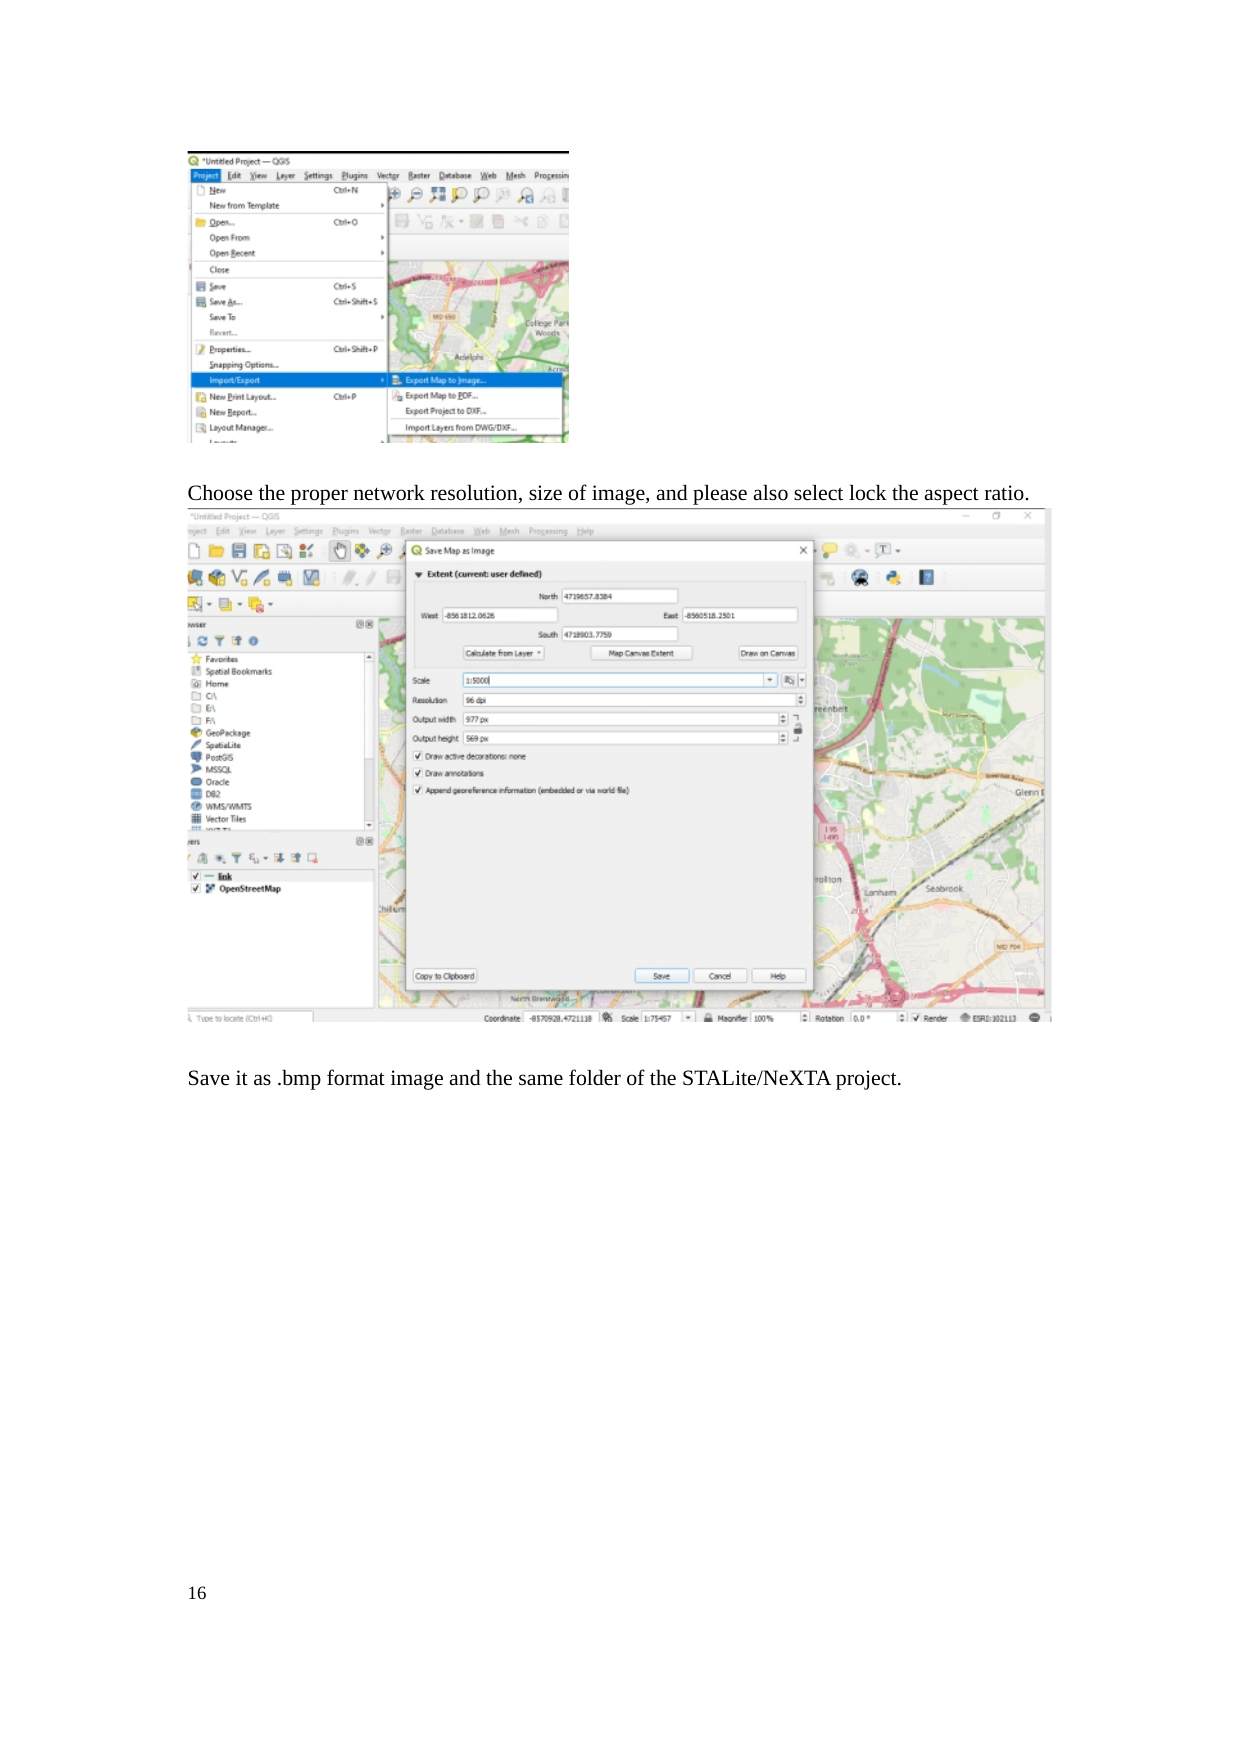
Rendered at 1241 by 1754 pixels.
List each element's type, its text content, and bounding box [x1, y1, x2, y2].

picture [187, 151, 569, 443]
picture [187, 508, 1053, 1022]
text Save it as .bmp format image and the same folder of the STALite/NeXTA project. [187, 1061, 1053, 1094]
text Choose the proper network resolution, size of image, and please also select lock the aspect ratio. [187, 476, 1053, 508]
